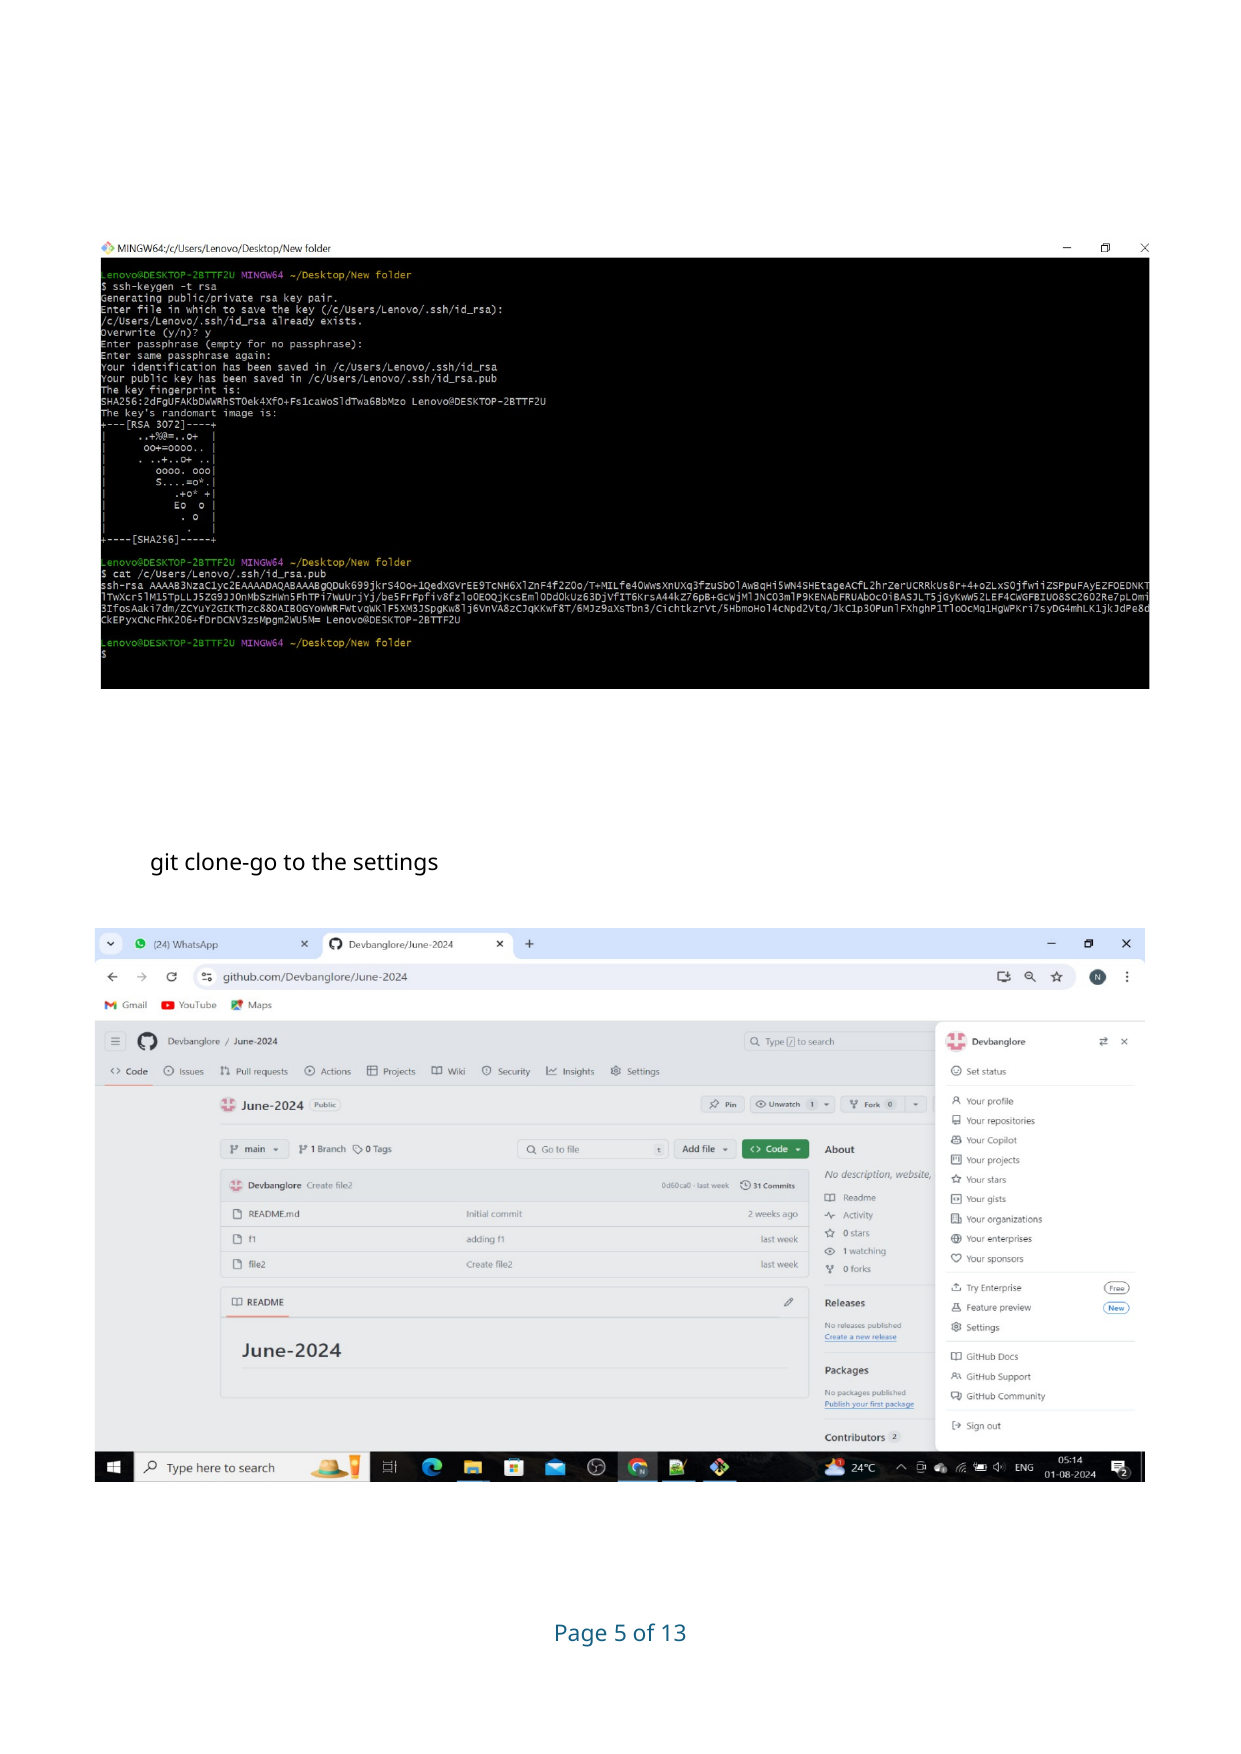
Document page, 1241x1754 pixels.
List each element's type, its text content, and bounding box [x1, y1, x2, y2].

picture [94, 928, 1145, 1482]
picture [100, 238, 1150, 689]
text git clone-go to the settings [150, 845, 1090, 877]
